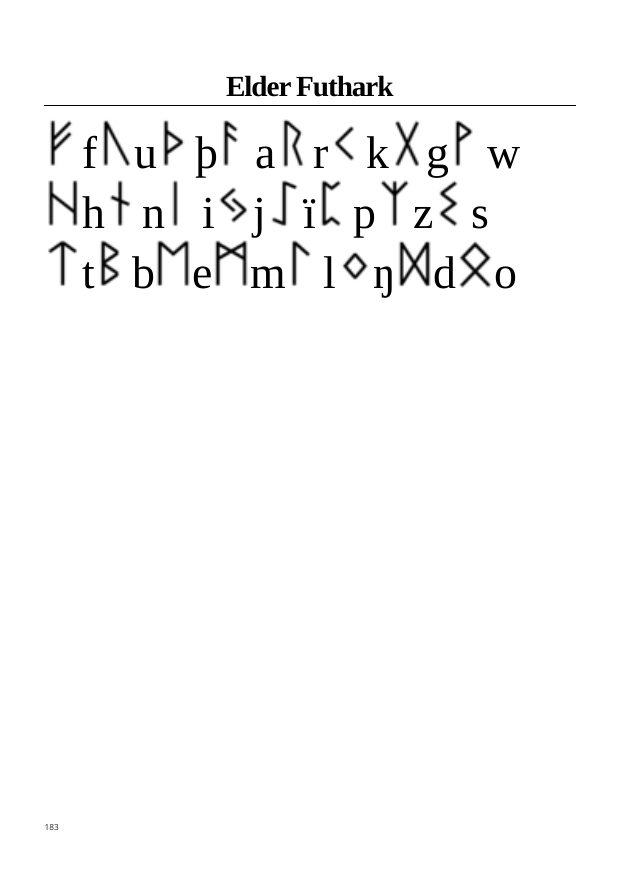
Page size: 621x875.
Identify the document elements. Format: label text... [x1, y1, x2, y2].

picture [104, 178, 143, 229]
picture [456, 238, 495, 289]
picture [376, 178, 414, 229]
picture [388, 118, 427, 169]
picture [212, 238, 251, 289]
picture [165, 178, 203, 229]
picture [94, 238, 132, 289]
picture [155, 238, 193, 289]
picture [157, 118, 195, 169]
picture [328, 118, 367, 169]
picture [44, 238, 82, 289]
picture [215, 178, 253, 229]
picture [285, 238, 324, 289]
picture [217, 118, 256, 169]
picture [44, 118, 82, 169]
picture [315, 178, 354, 229]
picture [265, 178, 303, 229]
picture [396, 238, 434, 289]
subtitle Elder Futhark [44, 69, 576, 105]
picture [275, 118, 314, 169]
picture [433, 178, 472, 229]
picture [44, 178, 82, 229]
picture [97, 118, 135, 169]
picture [336, 238, 374, 289]
picture [449, 118, 487, 169]
